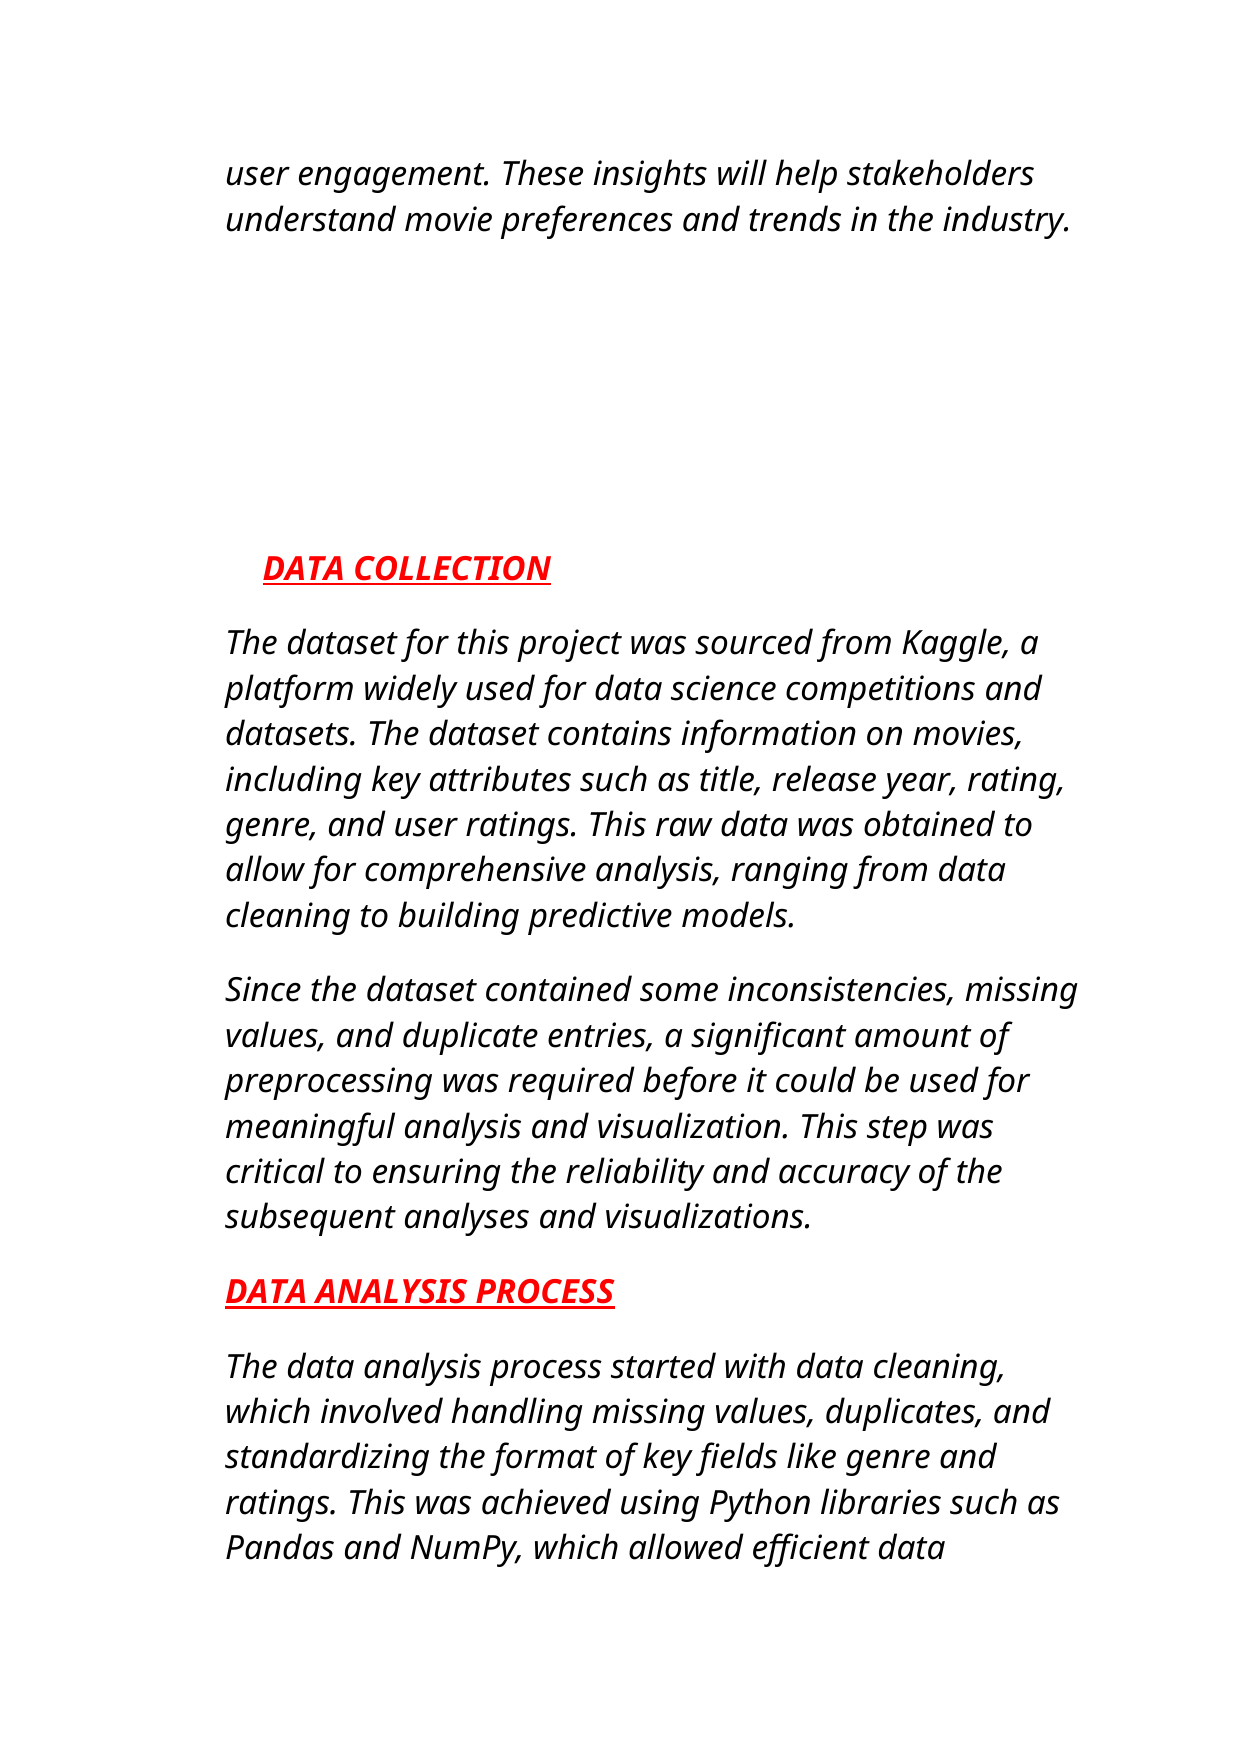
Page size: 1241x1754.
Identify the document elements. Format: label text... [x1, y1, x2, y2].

text DATA ANALYSIS PROCESS [225, 1268, 1090, 1313]
text DATA COLLECTION [262, 544, 1090, 590]
text Since the dataset contained some inconsistencies, missing values, and duplicate entries, a significant amount of preprocessing was required before it could be used for meaningful analysis and visualization. This step was critical to ensuring the reliability and accuracy of the subsequent analyses and visualizations. [225, 966, 1090, 1239]
text The dataset for this project was sourced from Kaggle, a platform widely used for data science competitions and datasets. The dataset contains information on movies, including key attributes such as title, release year, rating, genre, and user ratings. This raw data was obtained to allow for comprehensive analysis, ranging from data cleaning to building predictive models. [225, 619, 1090, 937]
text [225, 150, 1090, 241]
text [225, 1342, 1090, 1569]
